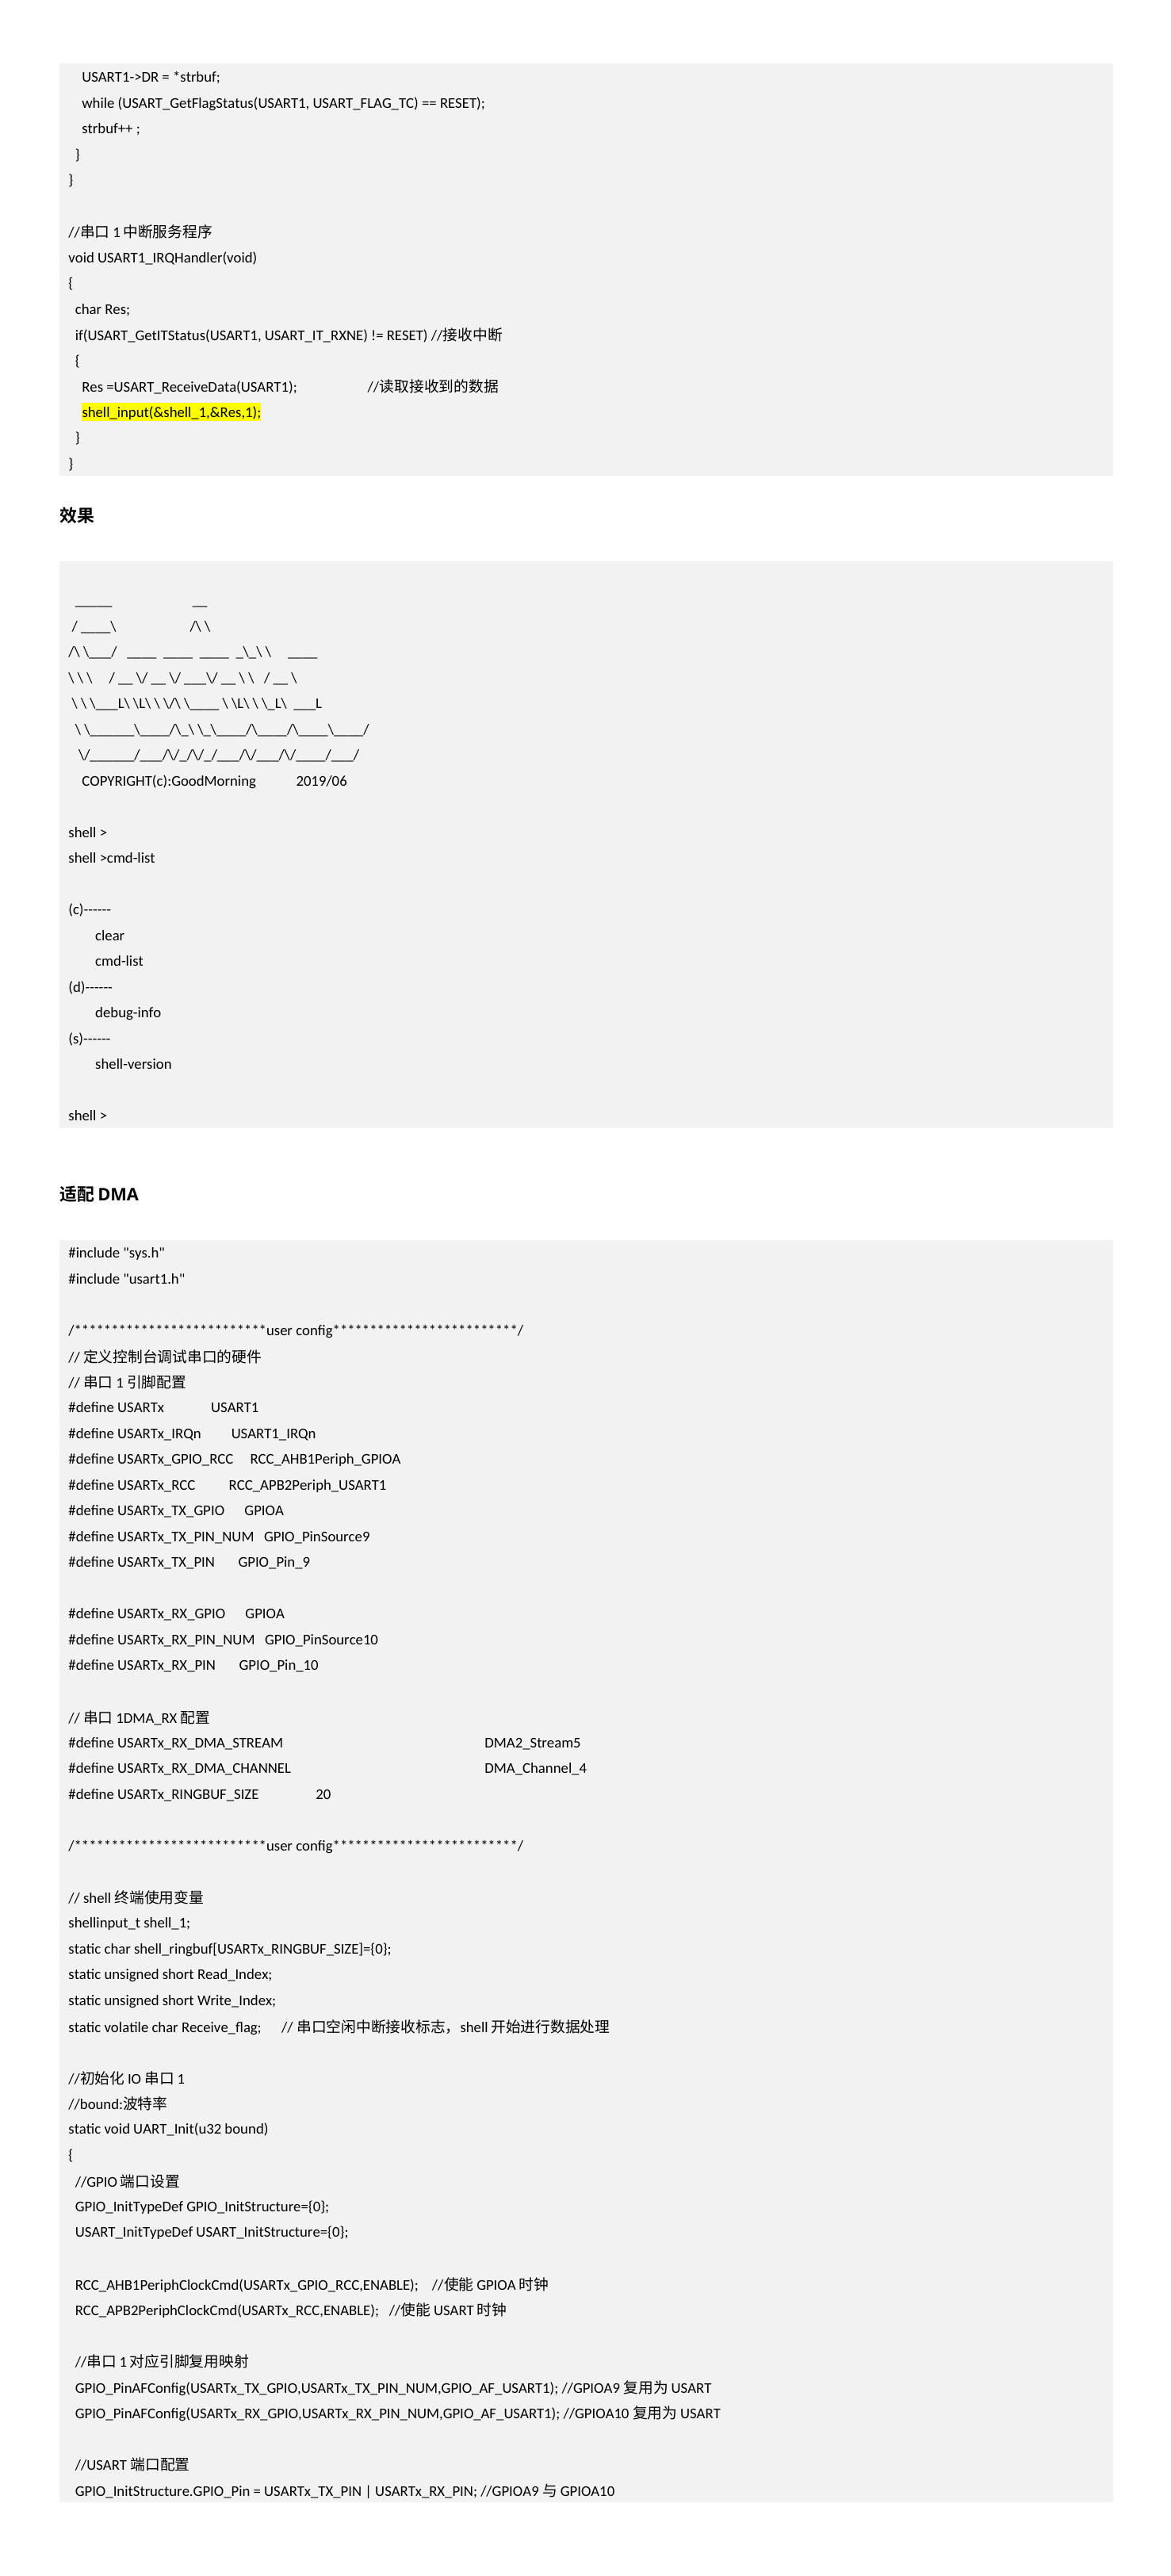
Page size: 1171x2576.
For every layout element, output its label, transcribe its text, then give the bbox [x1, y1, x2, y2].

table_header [59, 63, 1113, 476]
subtitle 效果 [59, 502, 1111, 527]
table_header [59, 1240, 1113, 2502]
subtitle 适配DMA [59, 1180, 1111, 1206]
table_header _____ __ / ____\ /\ \ /\ \___/ ____ ____ ____ _\_\ \ ____ \ \ \ / __ \/ __ \/ ___\/ __ \ \ / __ \ \ \ \___L\ \L\ \ \/\ \____ \ \L\ \ \_L\ ___L \ \______\____/\_\ \_\____/\____/\____\____/ \/______/___/\/_/\/_/___/\/___/\/____/___/ COPYRIGHT(c):GoodMorning 2019/06 shell > shell >cmd-list (c)------ clear cmd-list (d)------ debug-info (s)------ shell-version shell > [59, 561, 1113, 1128]
